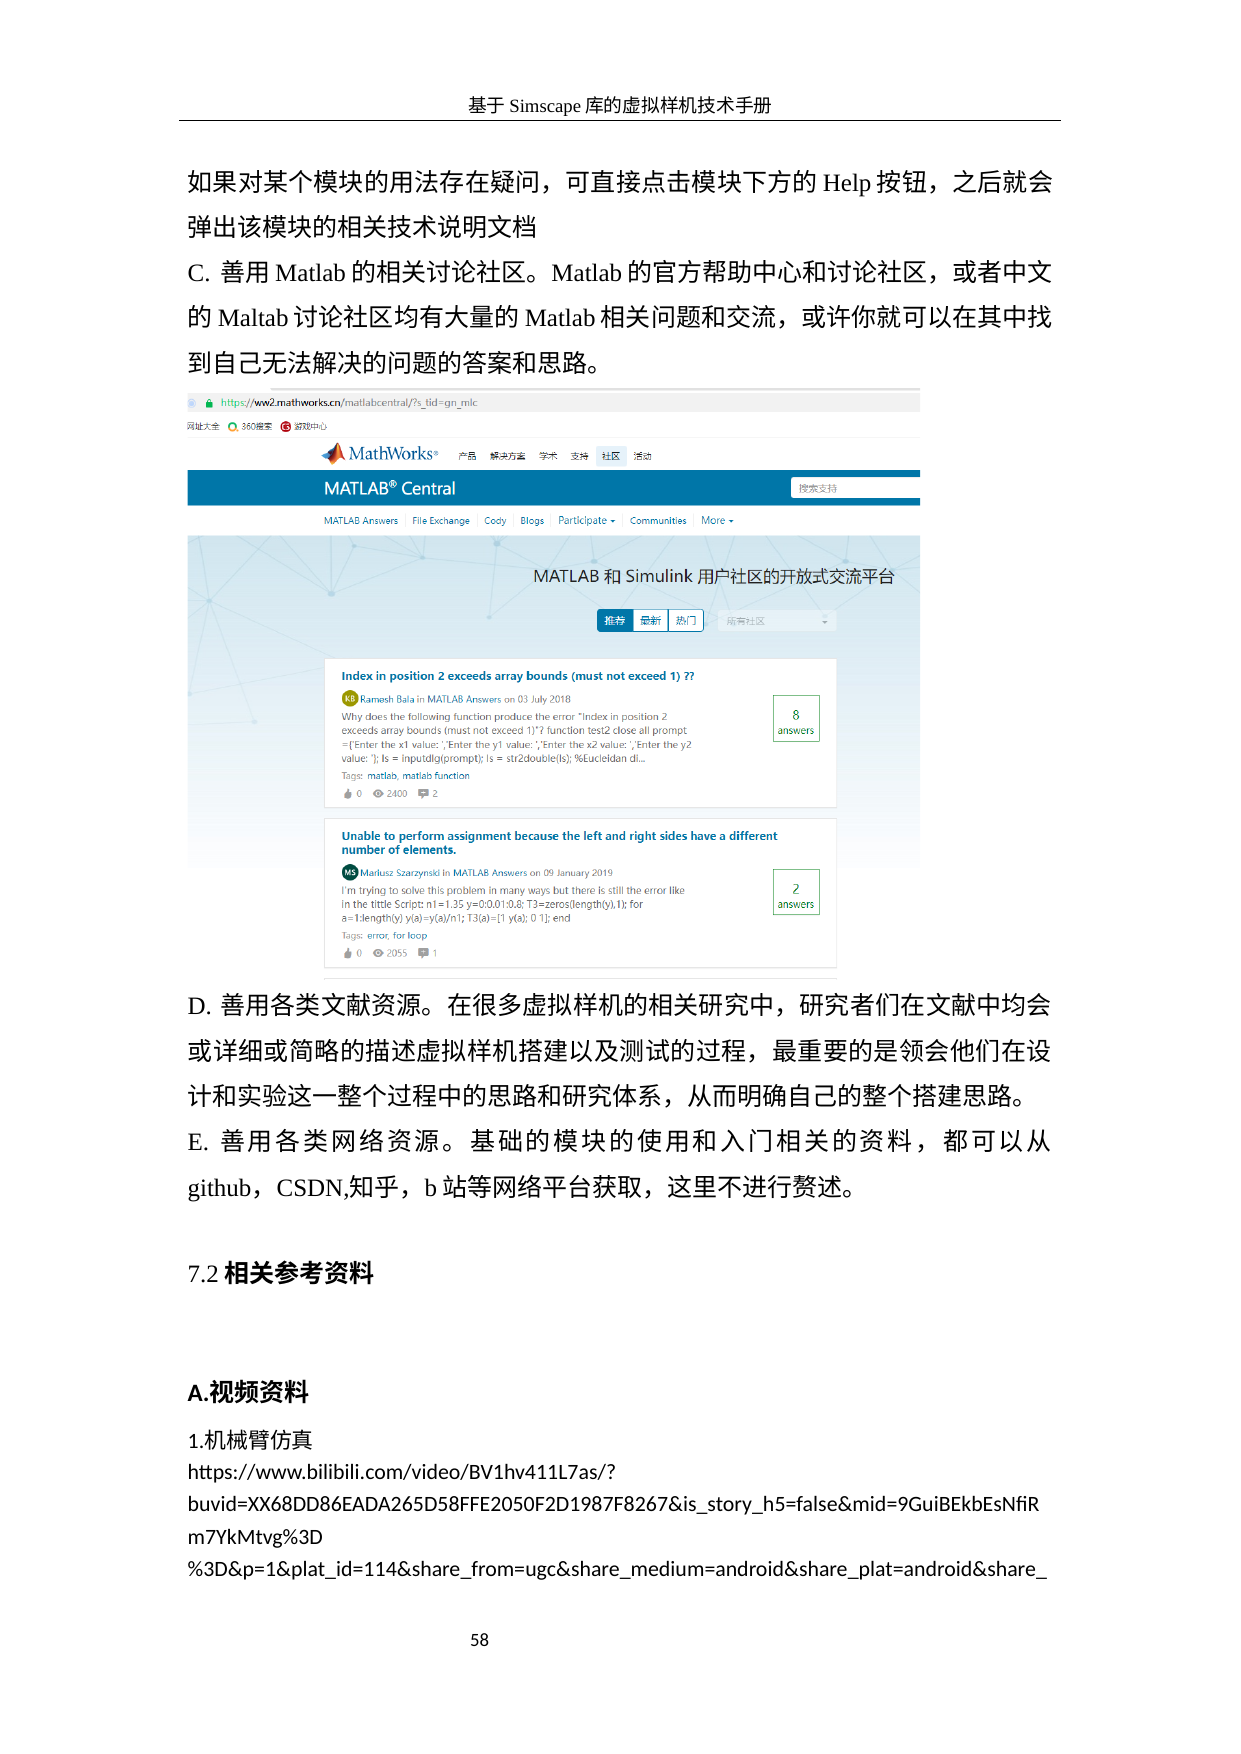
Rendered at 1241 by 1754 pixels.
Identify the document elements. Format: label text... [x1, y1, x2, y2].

list 善用各类文献资源。在很多虚拟样机的相关研究中，研究者们在文献中均会或详细或简略的描述虚拟样机搭建以及测试的过程，最重要的是领会他们在设计和实验这一整个过程中的思路和研究体系，从而明确自己的整个搭建思路。 [187, 986, 1053, 1113]
text 1.机械臂仿真 [187, 1423, 1053, 1455]
picture [187, 506, 921, 980]
list 如果对某个模块的用法存在疑问，可直接点击模块下方的Help按钮，之后就会弹出该模块的相关技术说明文档 [187, 162, 1053, 243]
list 善用各类网络资源。基础的模块的使用和入门相关的资料，都可以从github，CSDN,知乎，b站等网络平台获取，这里不进行赘述。 [187, 1122, 1053, 1203]
picture [187, 388, 921, 469]
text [187, 1455, 1053, 1585]
text A.视频资料 [187, 1358, 1053, 1423]
picture [792, 478, 921, 497]
picture [351, 482, 358, 494]
subtitle 7.2 相关参考资料 [187, 1239, 1053, 1304]
list 善用Matlab的相关讨论社区。Matlab的官方帮助中心和讨论社区，或者中文的Maltab讨论社区均有大量的Matlab相关问题和交流，或许你就可以在其中找到自己无法解决的问题的答案和思路。 [187, 253, 1053, 379]
